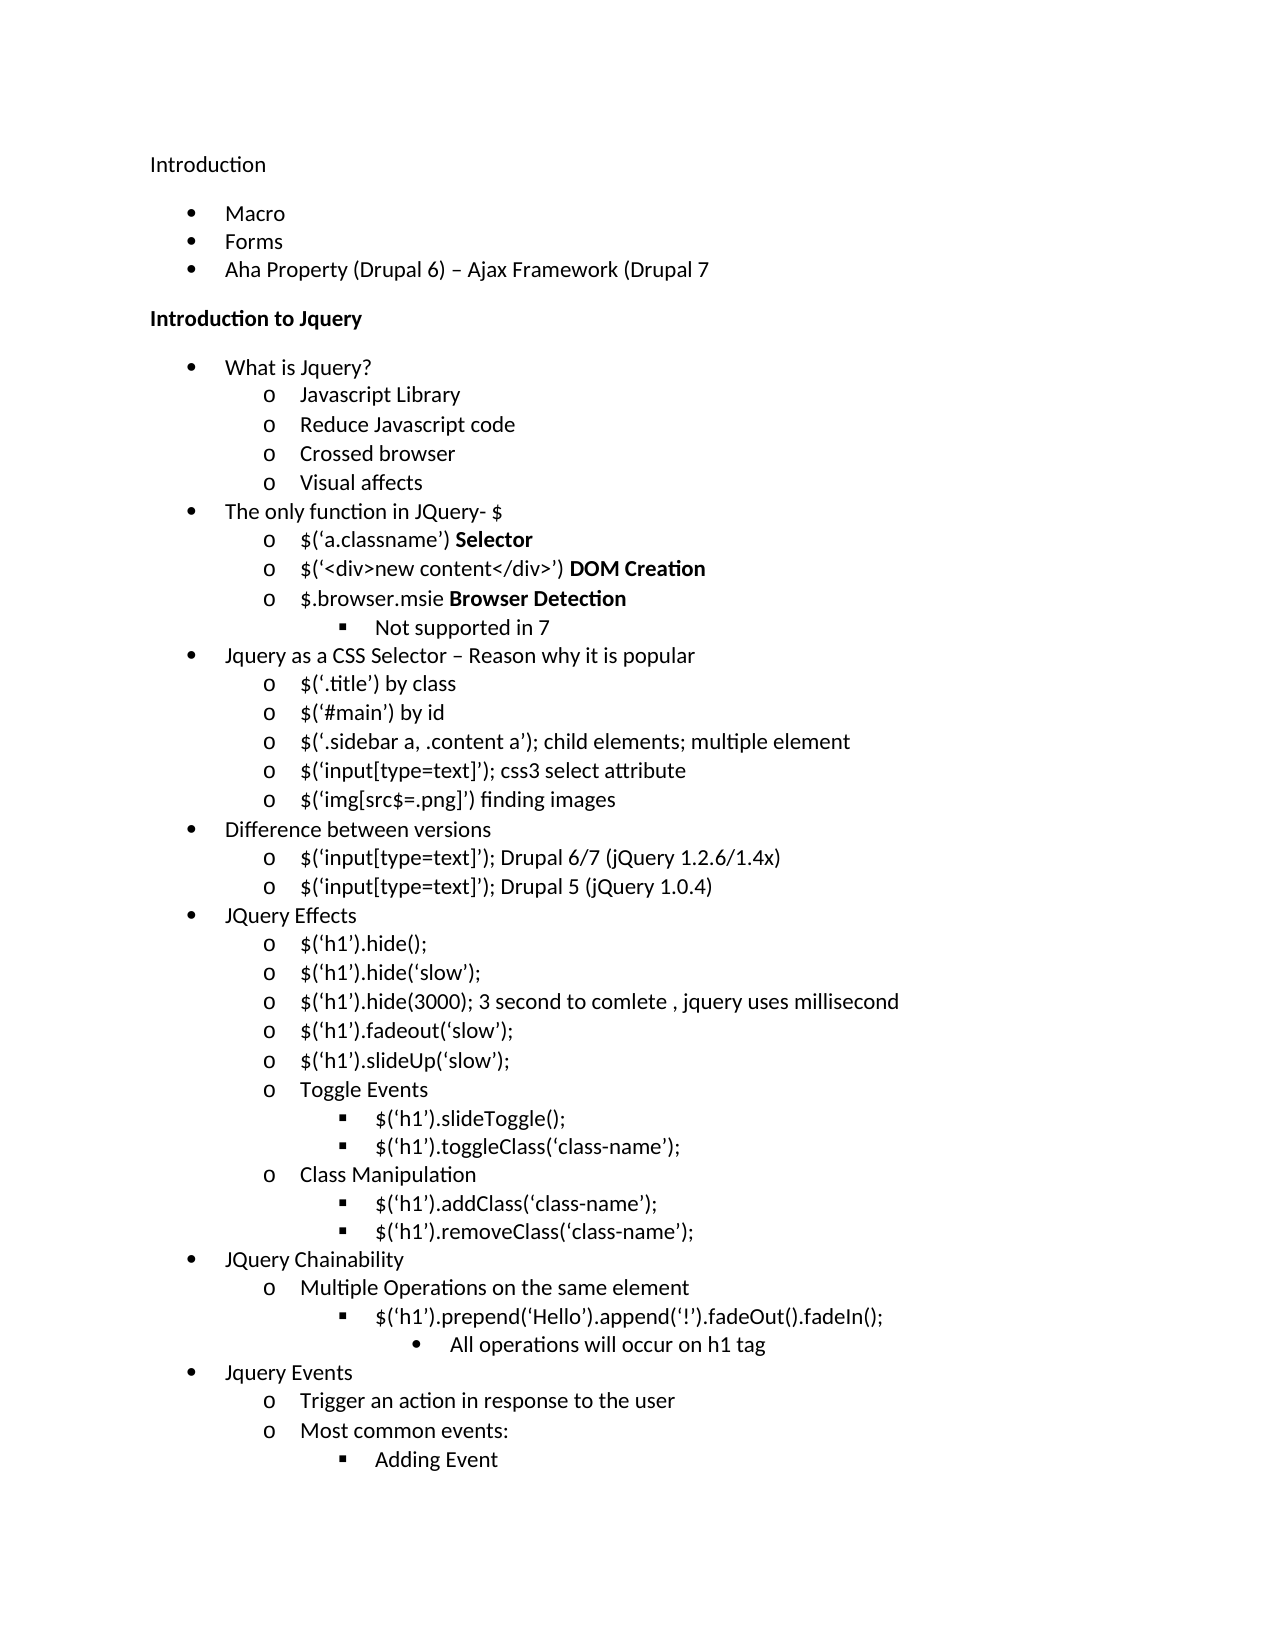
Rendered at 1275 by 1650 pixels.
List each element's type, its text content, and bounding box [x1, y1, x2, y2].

text Introduction [150, 150, 1125, 178]
list Aha Property (Drupal 6) – Ajax Framework (Drupal 7 [187, 255, 1125, 283]
list $(‘a.classname’) Selector [262, 525, 1125, 554]
list $(‘input[type=text]’); Drupal 5 (jQuery 1.0.4) [262, 872, 1125, 901]
list Most common events: [262, 1416, 1125, 1445]
list Class Manipulation [262, 1160, 1125, 1189]
list Reduce Javascript code [262, 410, 1125, 439]
list Jquery Events [187, 1358, 1125, 1387]
list $(‘#main’) by id [262, 698, 1125, 727]
list $(‘h1’).removeClass(‘class-name’); [337, 1217, 1125, 1245]
list JQuery Effects [187, 901, 1125, 929]
list The only function in JQuery- $ [187, 497, 1125, 525]
list Adding Event [337, 1445, 1125, 1473]
list $(‘img[src$=.png]’) finding images [262, 786, 1125, 815]
list Macro [187, 199, 1125, 227]
list Not supported in 7 [337, 613, 1125, 641]
list JQuery Chainability [187, 1245, 1125, 1273]
list $(‘h1’).hide(); [262, 929, 1125, 958]
list Multiple Operations on the same element [262, 1273, 1125, 1302]
list $(‘h1’).hide(‘slow’); [262, 958, 1125, 987]
list $(‘input[type=text]’); css3 select attribute [262, 756, 1125, 786]
list Crossed browser [262, 439, 1125, 468]
list All operations will occur on h1 tag [412, 1331, 1125, 1358]
list $.browser.msie Browser Detection [262, 584, 1125, 613]
list $(‘h1’).addClass(‘class-name’); [337, 1189, 1125, 1217]
list Jquery as a CSS Selector – Reason why it is popular [187, 641, 1125, 669]
list $(‘.title’) by class [262, 669, 1125, 698]
list $(‘h1’).prepend(‘Hello’).append(‘!’).fadeOut().fadeIn(); [337, 1302, 1125, 1331]
list $(‘h1’).slideToggle(); [337, 1104, 1125, 1132]
list $(‘.sidebar a, .content a’); child elements; multiple element [262, 727, 1125, 756]
list Toggle Events [262, 1075, 1125, 1104]
list $(‘input[type=text]’); Drupal 6/7 (jQuery 1.2.6/1.4x) [262, 843, 1125, 872]
list $(‘<div>new content</div>’) DOM Creation [262, 554, 1125, 584]
list Visual affects [262, 468, 1125, 497]
list Difference between versions [187, 815, 1125, 843]
list $(‘h1’).hide(3000); 3 second to comlete , jquery uses millisecond [262, 987, 1125, 1017]
list $(‘h1’).toggleClass(‘class-name’); [337, 1132, 1125, 1160]
list Javascript Library [262, 381, 1125, 410]
list $(‘h1’).slideUp(‘slow’); [262, 1046, 1125, 1075]
list What is Jquery? [187, 353, 1125, 381]
text Introduction to Jquery [150, 304, 1125, 332]
list $(‘h1’).fadeout(‘slow’); [262, 1017, 1125, 1046]
list Forms [187, 227, 1125, 255]
list Trigger an action in response to the user [262, 1387, 1125, 1416]
